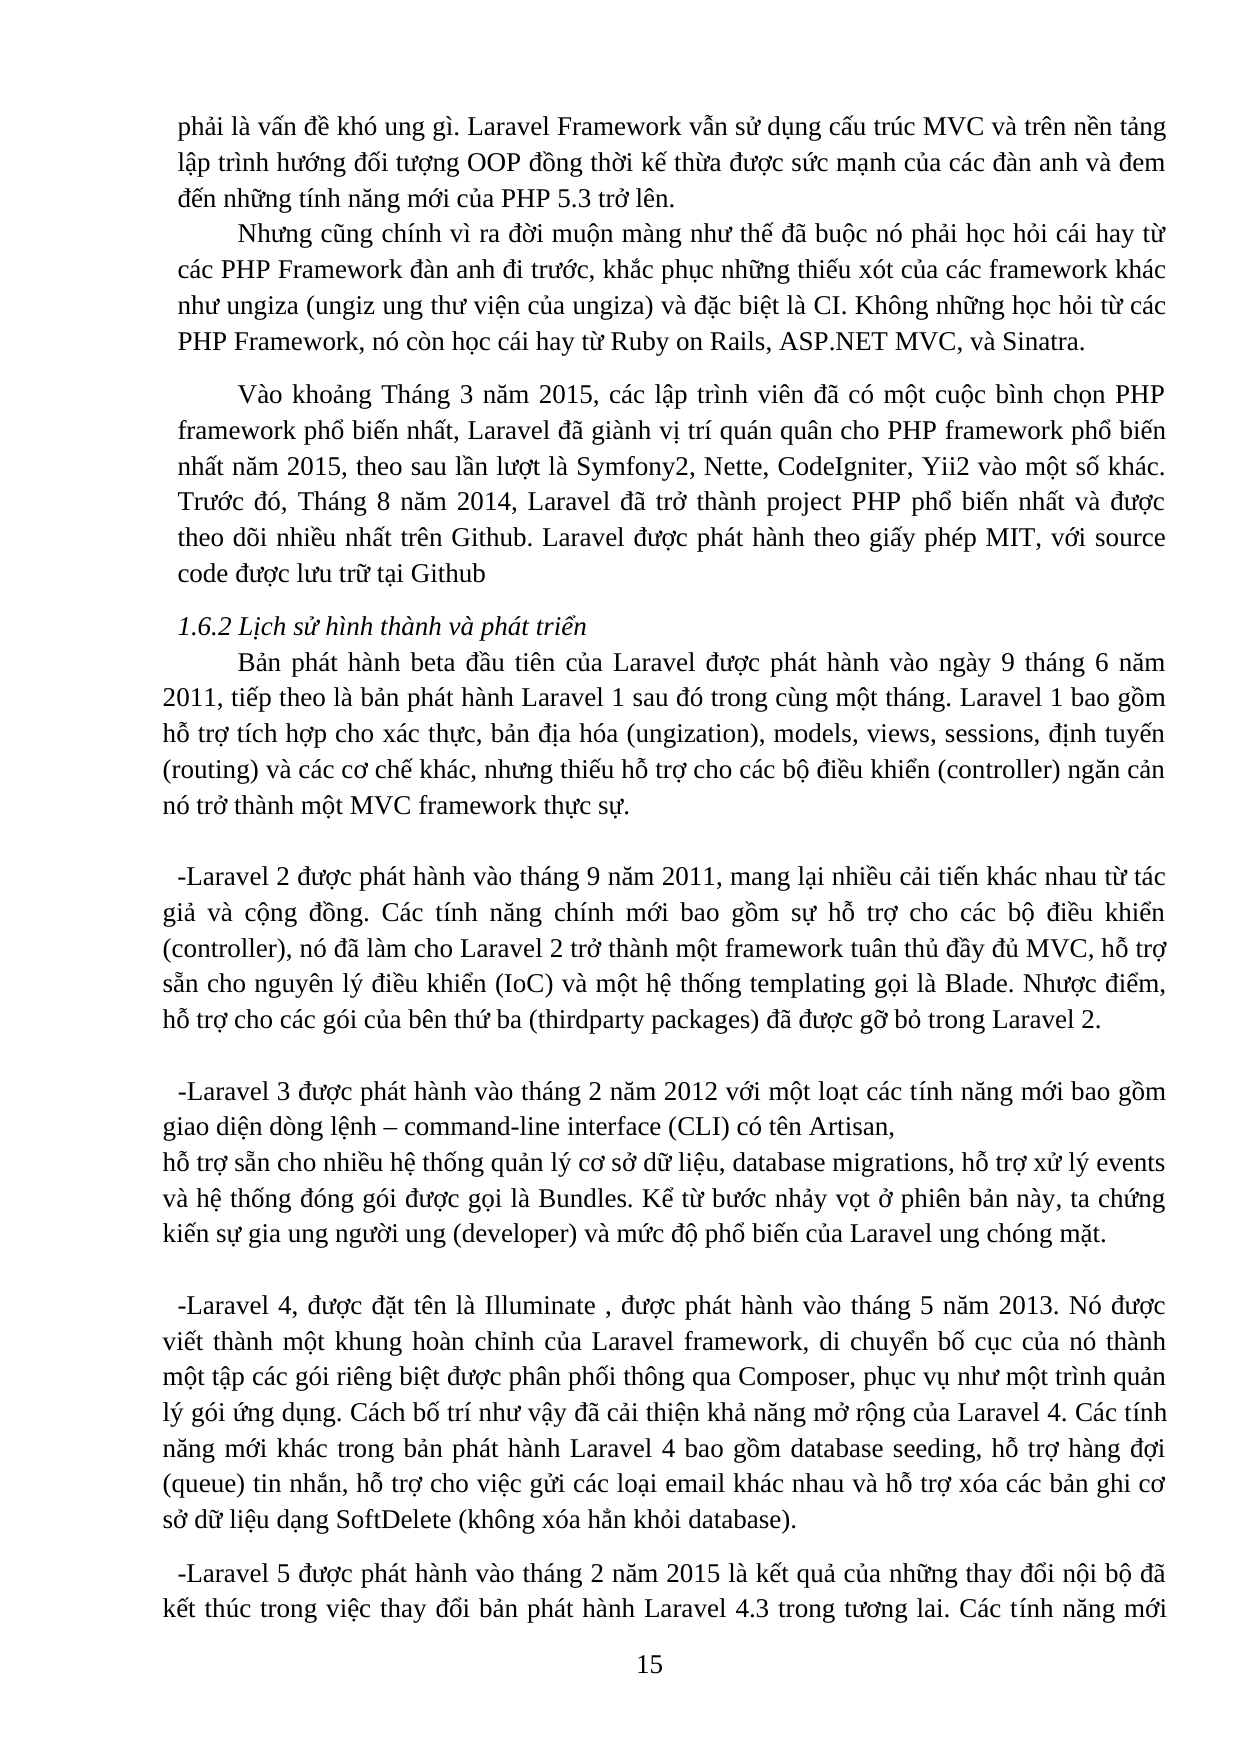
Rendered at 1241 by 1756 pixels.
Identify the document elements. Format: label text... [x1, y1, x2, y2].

text -Laravel 2 được phát hành vào tháng 9 năm 2011, mang lại nhiều cải tiến khác nhau từ tác giả và cộng đồng. Các tính năng chính mới bao gồm sự hỗ trợ cho các bộ điều khiển (controller), nó đã làm cho Laravel 2 trở thành một framework tuân thủ đầy đủ MVC, hỗ trợ sẵn cho nguyên lý điều khiển (IoC) và một hệ thống templating gọi là Blade. Nhược điểm, hỗ trợ cho các gói của bên thứ ba (thirdparty packages) đã được gỡ bỏ trong Laravel 2. [162, 860, 1167, 1034]
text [162, 1557, 1167, 1623]
text 1.6.2 Lịch sử hình thành và phát triển [177, 610, 1167, 641]
text Nhưng cũng chính vì ra đời muộn màng như thế đã buộc nó phải học hỏi cái hay từ các PHP Framework đàn anh đi trước, khắc phục những thiếu xót của các framework khác như ungiza (ungiz ung thư viện của ungiza) và đặc biệt là CI. Không những học hỏi từ các PHP Framework, nó còn học cái hay từ Ruby on Rails, ASP.NET MVC, và Sinatra. [177, 218, 1167, 356]
text Vào khoảng Tháng 3 năm 2015, các lập trình viên đã có một cuộc bình chọn PHP framework phổ biến nhất, Laravel đã giành vị trí quán quân cho PHP framework phổ biến nhất năm 2015, theo sau lần lượt là Symfony2, Nette, CodeIgniter, Yii2 vào một số khác. Trước đó, Tháng 8 năm 2014, Laravel đã trở thành project PHP phổ biến nhất và được theo dõi nhiều nhất trên Github. Laravel được phát hành theo giấy phép MIT, với source code được lưu trữ tại Github [177, 378, 1167, 588]
text hỗ trợ sẵn cho nhiều hệ thống quản lý cơ sở dữ liệu, database migrations, hỗ trợ xử lý events và hệ thống đóng gói được gọi là Bundles. Kể từ bước nhảy vọt ở phiên bản này, ta chứng kiến sự gia ung người ung (developer) và mức độ phổ biến của Laravel ung chóng mặt. [162, 1146, 1167, 1249]
text Bản phát hành beta đầu tiên của Laravel được phát hành vào ngày 9 tháng 6 năm 2011, tiếp theo là bản phát hành Laravel 1 sau đó trong cùng một tháng. Laravel 1 bao gồm hỗ trợ tích hợp cho xác thực, bản địa hóa (ungization), models, views, sessions, định tuyến (routing) và các cơ chế khác, nhưng thiếu hỗ trợ cho các bộ điều khiển (controller) ngăn cản nó trở thành một MVC framework thực sự. [162, 646, 1167, 820]
text -Laravel 3 được phát hành vào tháng 2 năm 2012 với một loạt các tính năng mới bao gồm giao diện dòng lệnh – command-line interface (CLI) có tên Artisan, [162, 1074, 1167, 1141]
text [177, 110, 1167, 213]
text -Laravel 4, được đặt tên là Illuminate , được phát hành vào tháng 5 năm 2013. Nó được viết thành một khung hoàn chỉnh của Laravel framework, di chuyển bố cục của nó thành một tập các gói riêng biệt được phân phối thông qua Composer, phục vụ như một trình quản lý gói ứng dụng. Cách bố trí như vậy đã cải thiện khả năng mở rộng của Laravel 4. Các tính năng mới khác trong bản phát hành Laravel 4 bao gồm database seeding, hỗ trợ hàng đợi (queue) tin nhắn, hỗ trợ cho việc gửi các loại email khác nhau và hỗ trợ xóa các bản ghi cơ sở dữ liệu dạng SoftDelete (không xóa hẳn khỏi database). [162, 1289, 1167, 1534]
